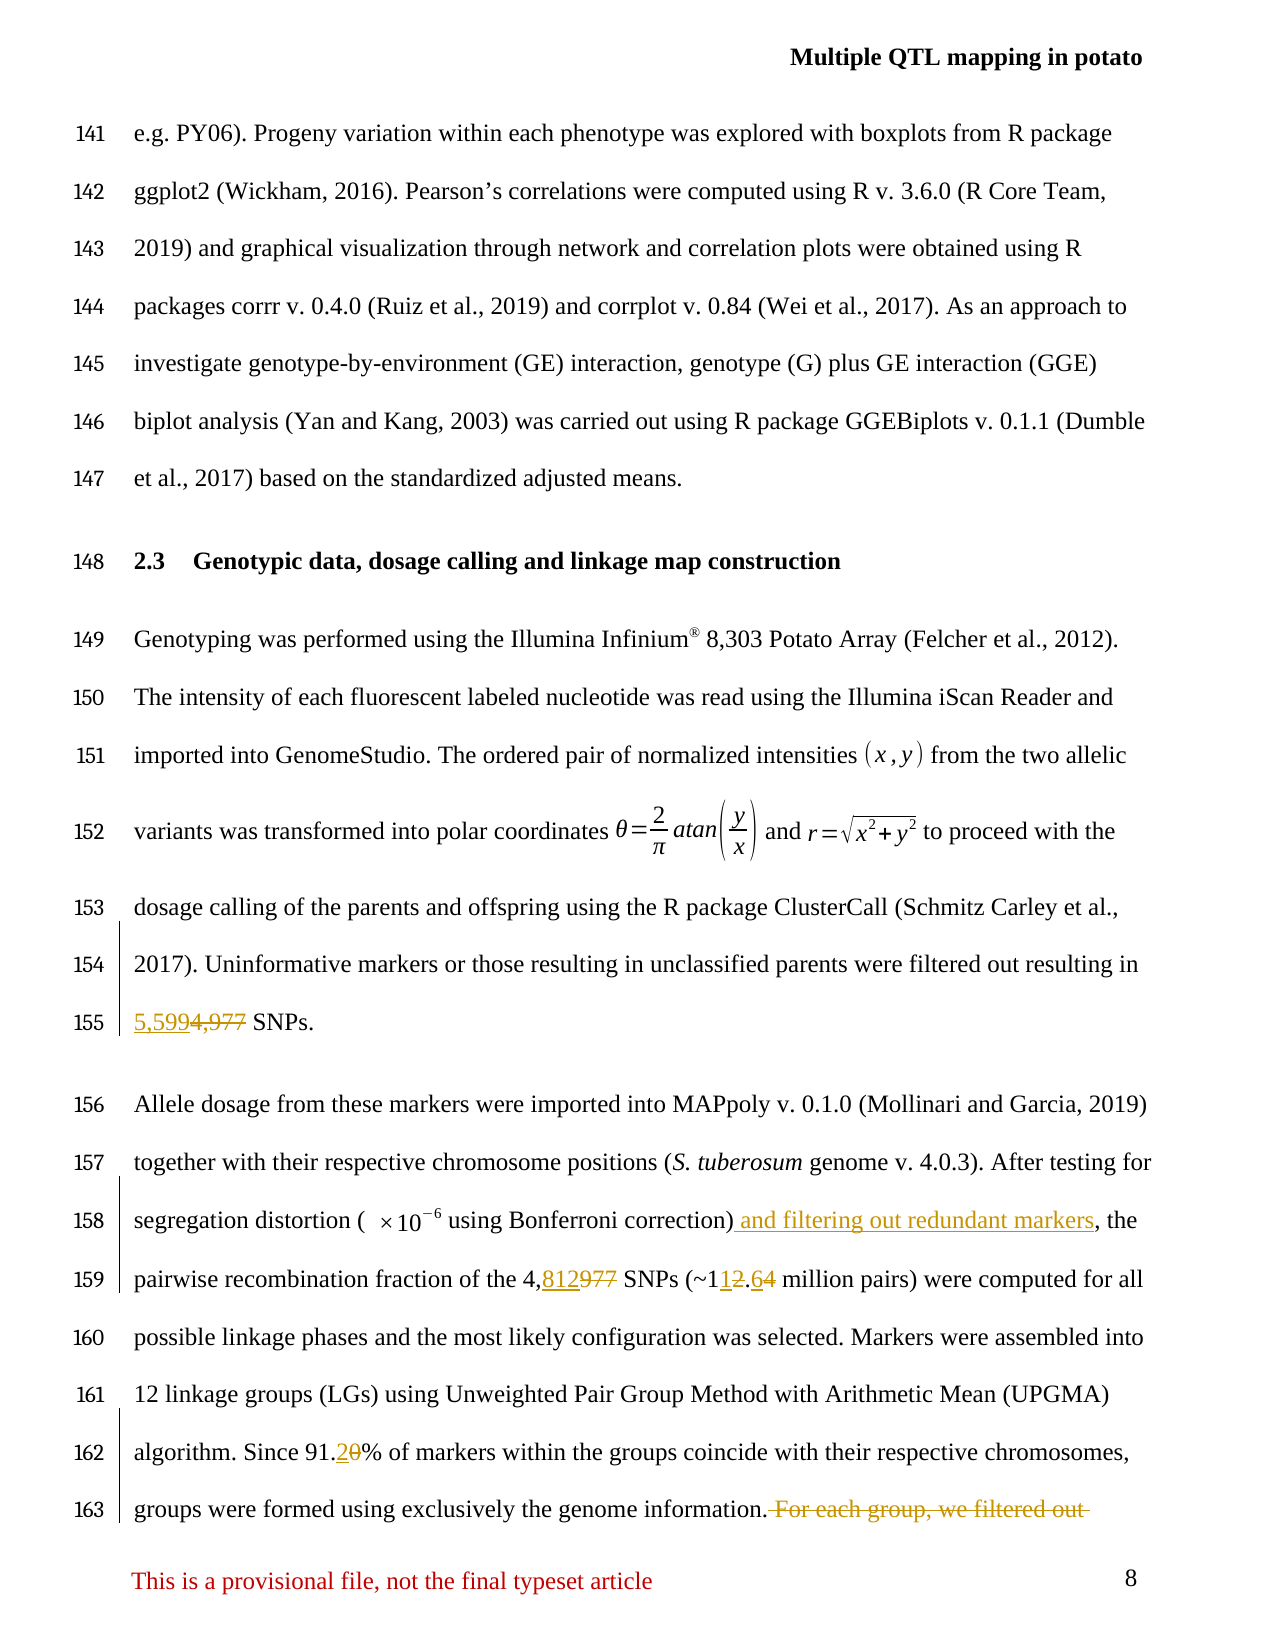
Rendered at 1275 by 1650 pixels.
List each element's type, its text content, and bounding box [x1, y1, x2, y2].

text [133, 118, 1152, 492]
text Genotyping was performed using the Illumina Infinium® 8,303 Potato Array (Felcher et al., 2012). The intensity of each fluorescent labeled nucleotide was read using the Illumina iScan Reader and imported into GenomeStudio. The ordered pair of normalized intensities from the two allelic variants was transformed into polar coordinates and to proceed with the dosage calling of the parents and offspring using the R package ClusterCall (Schmitz Carley et al., 2017). Uninformative markers or those resulting in unclassified parents were filtered out resulting in SNPs. [133, 624, 1152, 1036]
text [133, 1089, 1152, 1523]
subtitle Genotypic data, dosage calling and linkage map construction [133, 546, 1152, 575]
